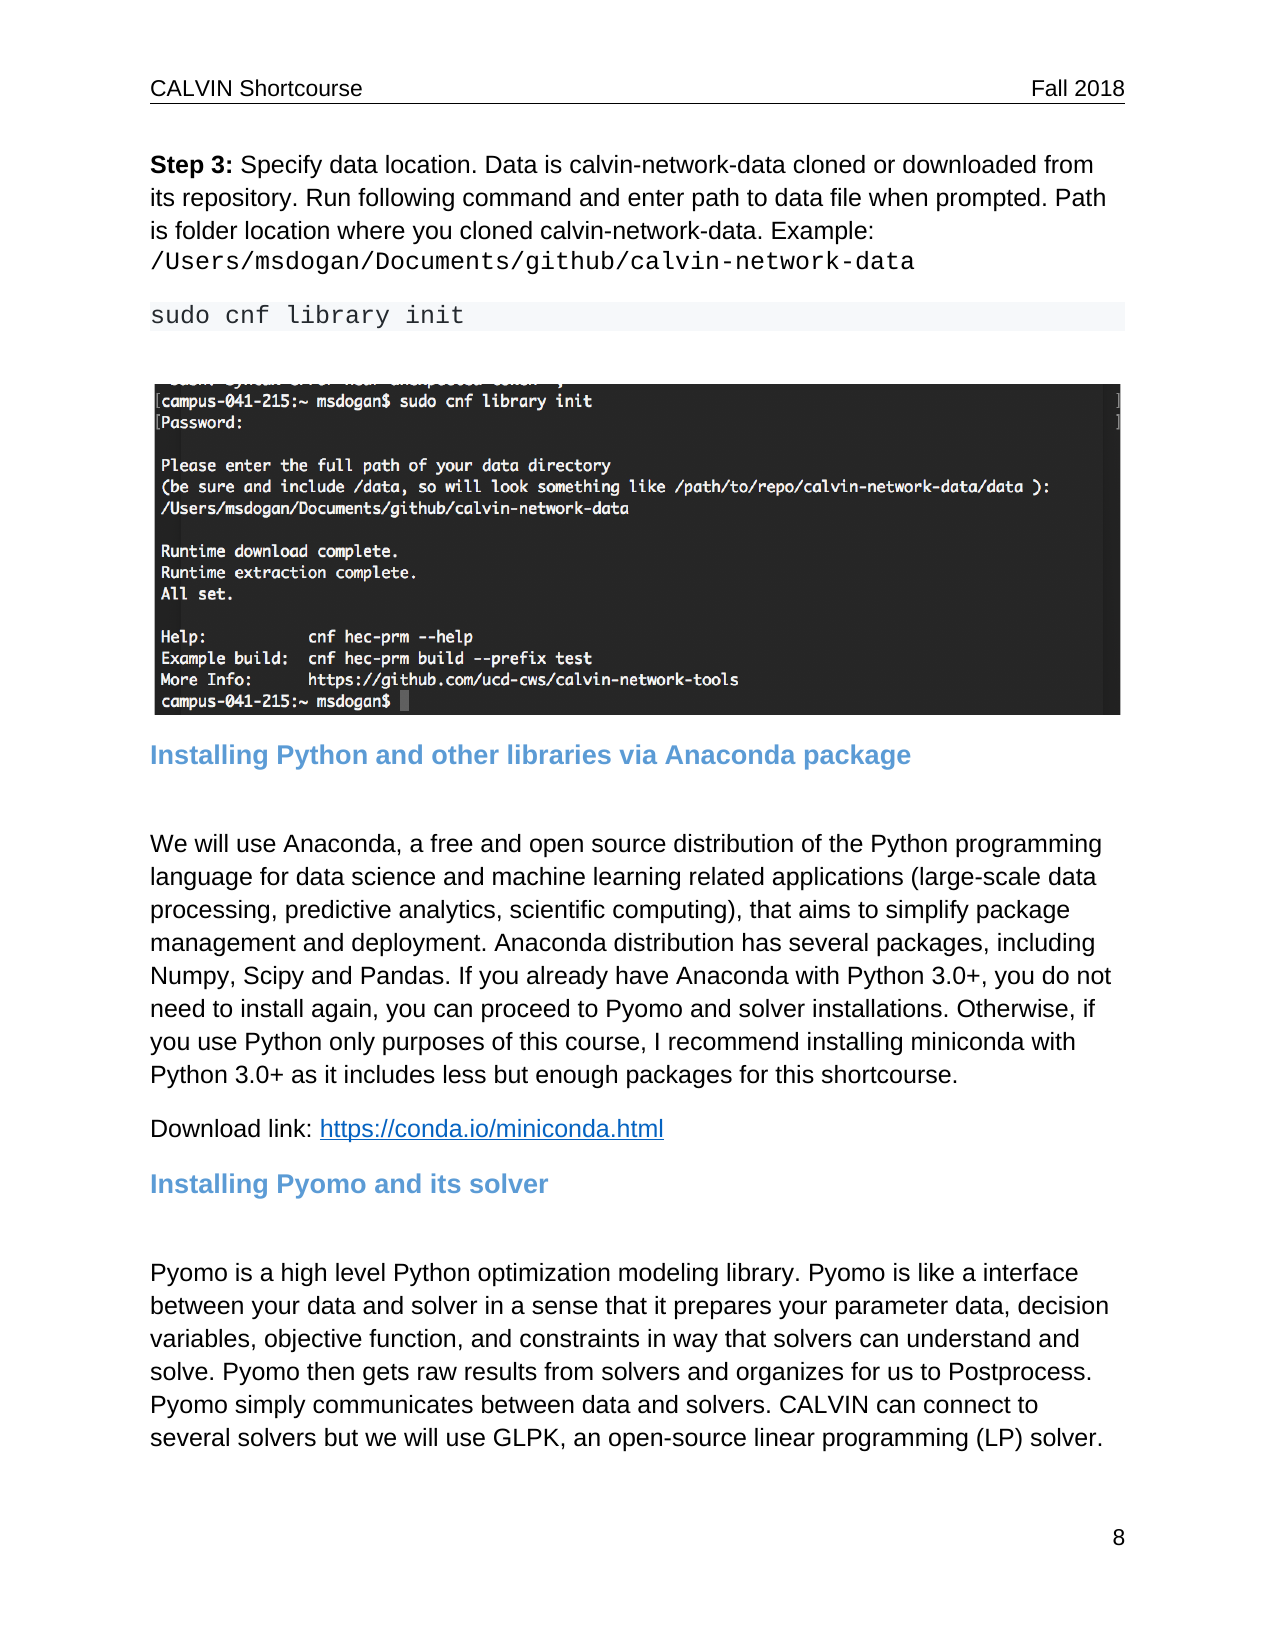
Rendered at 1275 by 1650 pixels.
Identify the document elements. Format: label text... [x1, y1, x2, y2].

subtitle Installing Pyomo and its solver [150, 1168, 1125, 1199]
text Step 3: Specify data location. Data is calvin-network-data cloned or downloaded from its repository. Run following command and enter path to data file when prompted. Path is folder location where you cloned calvin-network-data. Example: /Users/msdogan/Documents/github/calvin-network-data [150, 150, 1125, 277]
text We will use Anaconda, a free and open source distribution of the Python programming language for data science and machine learning related applications (large-scale data processing, predictive analytics, scientific computing), that aims to simplify package management and deployment. Anaconda distribution has several packages, including Numpy, Scipy and Pandas. If you already have Anaconda with Python 3.0+, you do not need to install again, you can proceed to Pyomo and solver installations. Otherwise, if you use Python only purposes of this course, I recommend installing miniconda with Python 3.0+ as it includes less but enough packages for this shortcourse. [150, 829, 1125, 1089]
text Download link: https://conda.io/miniconda.html [150, 1114, 1125, 1143]
text sudo cnf library init [150, 302, 1125, 331]
picture [154, 384, 1121, 715]
text Pyomo is a high level Python optimization modeling library. Pyomo is like a interface between your data and solver in a sense that it prepares your parameter data, decision variables, objective function, and constraints in way that solvers can understand and solve. Pyomo then gets raw results from solvers and organizes for us to Postprocess. Pyomo simply communicates between data and solvers. CALVIN can connect to several solvers but we will use GLPK, an open-source linear programming (LP) solver. [150, 1258, 1125, 1451]
subtitle Installing Python and other libraries via Anaconda package [150, 739, 1125, 770]
